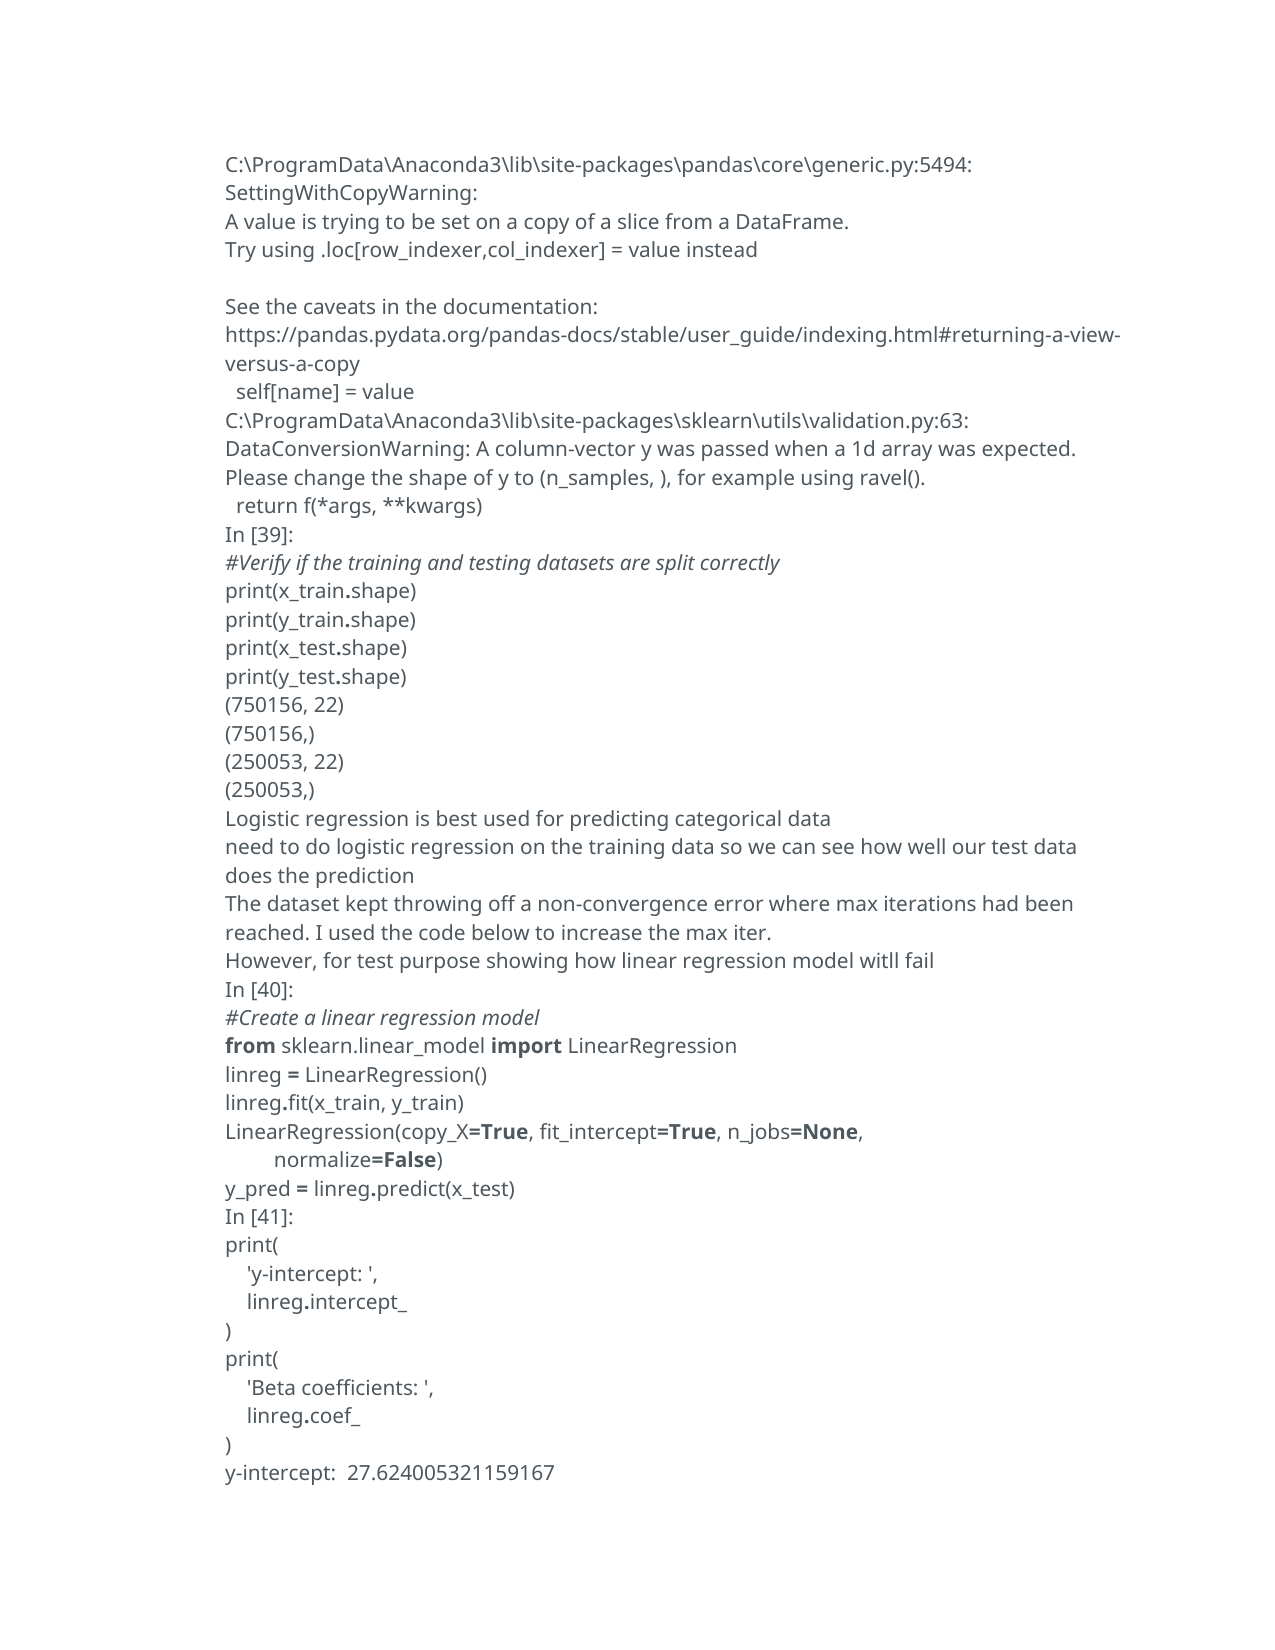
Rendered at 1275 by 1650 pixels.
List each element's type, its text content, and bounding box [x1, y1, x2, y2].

text C:\ProgramData\Anaconda3\lib\site-packages\sklearn\utils\validation.py:63: DataConversionWarning: A column-vector y was passed when a 1d array was expected. Please change the shape of y to (n_samples, ), for example using ravel(). [225, 406, 1125, 491]
text linreg.fit(x_train, y_train) [225, 1088, 1125, 1117]
text ) [225, 1430, 1125, 1458]
text In [40]: [225, 975, 1125, 1003]
text LinearRegression(copy_X=True, fit_intercept=True, n_jobs=None, [225, 1117, 1125, 1145]
text print( [225, 1344, 1125, 1373]
text Try using .loc[row_indexer,col_indexer] = value instead [225, 235, 1125, 264]
text print(y_train.shape) [225, 605, 1125, 633]
text print(x_train.shape) [225, 577, 1125, 605]
text A value is trying to be set on a copy of a slice from a DataFrame. [225, 207, 1125, 235]
text normalize=False) [225, 1145, 1125, 1174]
text print(x_test.shape) [225, 633, 1125, 662]
text linreg.coef_ [225, 1401, 1125, 1430]
text In [41]: [225, 1202, 1125, 1231]
text need to do logistic regression on the training data so we can see how well our test data does the prediction [225, 832, 1125, 889]
text However, for test purpose showing how linear regression model witll fail [225, 946, 1125, 975]
text linreg = LinearRegression() [225, 1060, 1125, 1088]
text y-intercept: 27.624005321159167 [225, 1458, 1125, 1487]
text (250053, 22) [225, 747, 1125, 776]
text print( [225, 1231, 1125, 1259]
text 'Beta coefficients: ', [225, 1373, 1125, 1401]
text print(y_test.shape) [225, 662, 1125, 690]
text #Verify if the training and testing datasets are split correctly [225, 548, 1125, 577]
text from sklearn.linear_model import LinearRegression [225, 1032, 1125, 1060]
text (750156, 22) [225, 690, 1125, 719]
text See the caveats in the documentation: https://pandas.pydata.org/pandas-docs/stable/user_guide/indexing.html#returning-a-view-versus-a-copy [225, 292, 1125, 377]
text return f(*args, **kwargs) [225, 491, 1125, 520]
text In [39]: [225, 520, 1125, 548]
text The dataset kept throwing off a non-convergence error where max iterations had been reached. I used the code below to increase the max iter. [225, 889, 1125, 946]
text Logistic regression is best used for predicting categorical data [225, 804, 1125, 832]
text (250053,) [225, 776, 1125, 804]
text linreg.intercept_ [225, 1287, 1125, 1316]
text self[name] = value [225, 377, 1125, 406]
text C:\ProgramData\Anaconda3\lib\site-packages\pandas\core\generic.py:5494: SettingWithCopyWarning: [225, 150, 1125, 207]
text (750156,) [225, 719, 1125, 747]
text 'y-intercept: ', [225, 1259, 1125, 1287]
text #Create a linear regression model [225, 1003, 1125, 1032]
text ) [225, 1316, 1125, 1344]
text y_pred = linreg.predict(x_test) [225, 1174, 1125, 1202]
